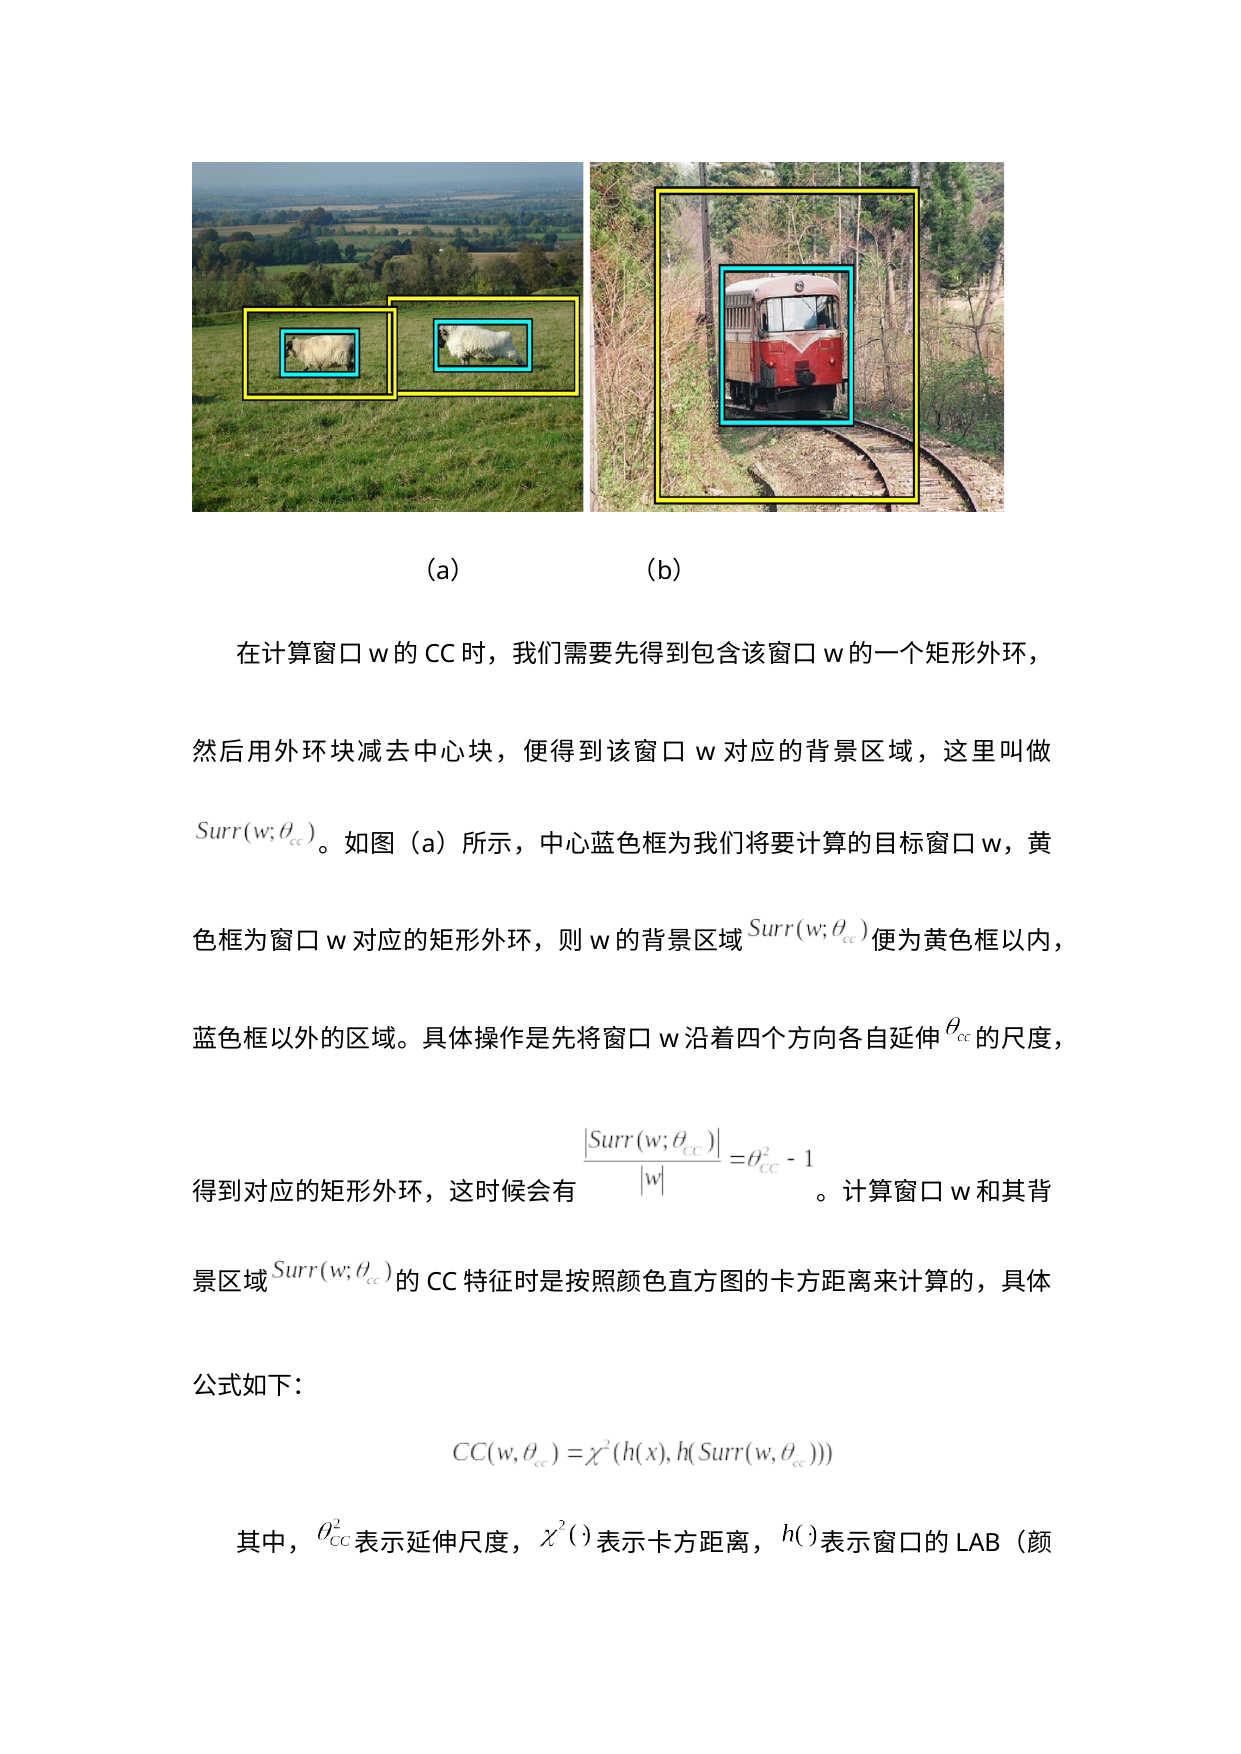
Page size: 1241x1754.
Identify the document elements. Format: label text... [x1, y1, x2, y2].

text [192, 1512, 1053, 1577]
text 在计算窗口w的CC时，我们需要先得到包含该窗口w的一个矩形外环，然后用外环块减去中心块，便得到该窗口w对应的背景区域，这里叫做。如图（a）所示，中心蓝色框为我们将要计算的目标窗口w，黄色框为窗口w对应的矩形外环，则w的背景区域便为黄色框以内，蓝色框以外的区域。具体操作是先将窗口w沿着四个方向各自延伸的尺度，得到对应的矩形外环，这时候会有。计算窗口w和其背景区域的CC特征时是按照颜色直方图的卡方距离来计算的，具体公式如下： [192, 619, 1053, 1416]
text （a） （b） [192, 536, 1053, 601]
picture [589, 162, 1005, 512]
picture [192, 162, 584, 512]
